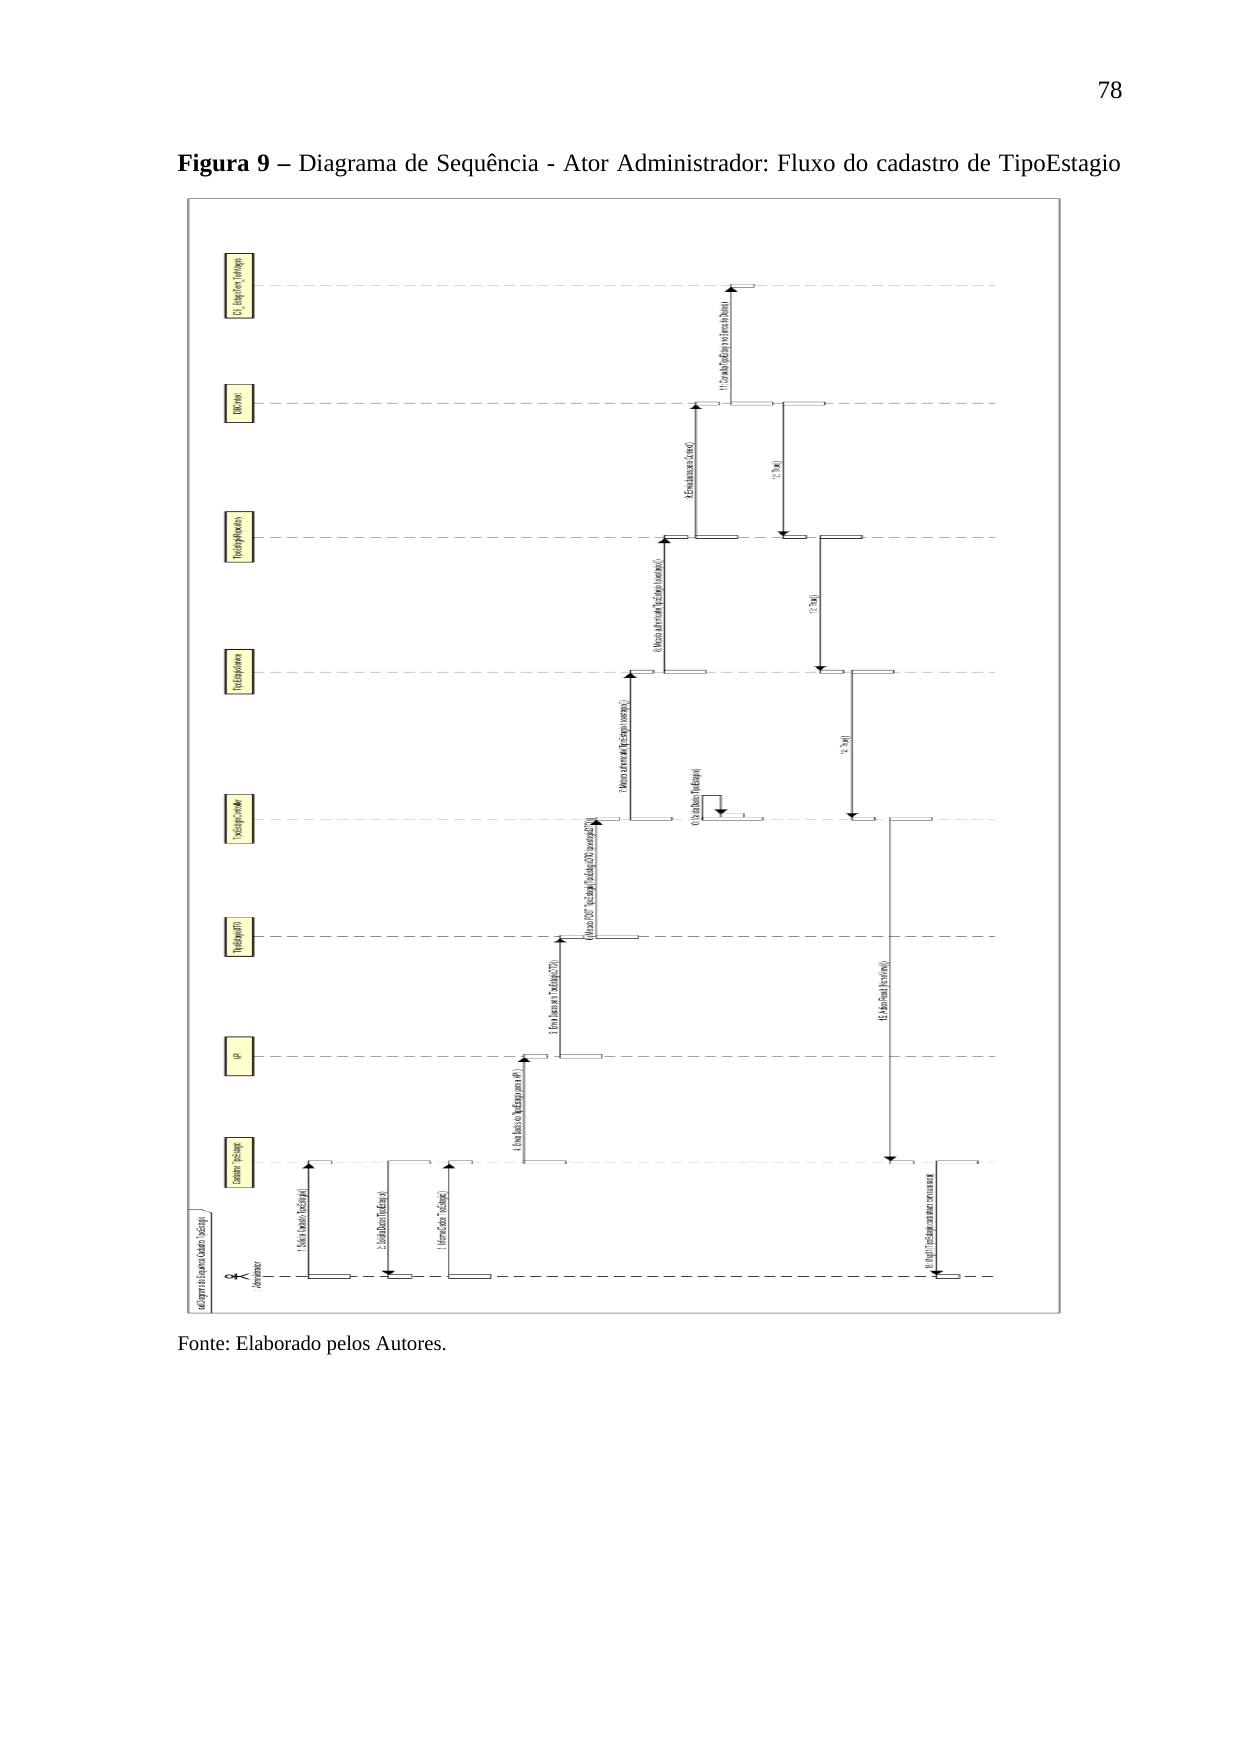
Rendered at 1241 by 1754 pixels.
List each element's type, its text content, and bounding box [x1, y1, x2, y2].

text Fonte: Elaborado pelos Autores. [177, 1331, 1122, 1354]
picture [179, 196, 1067, 1315]
